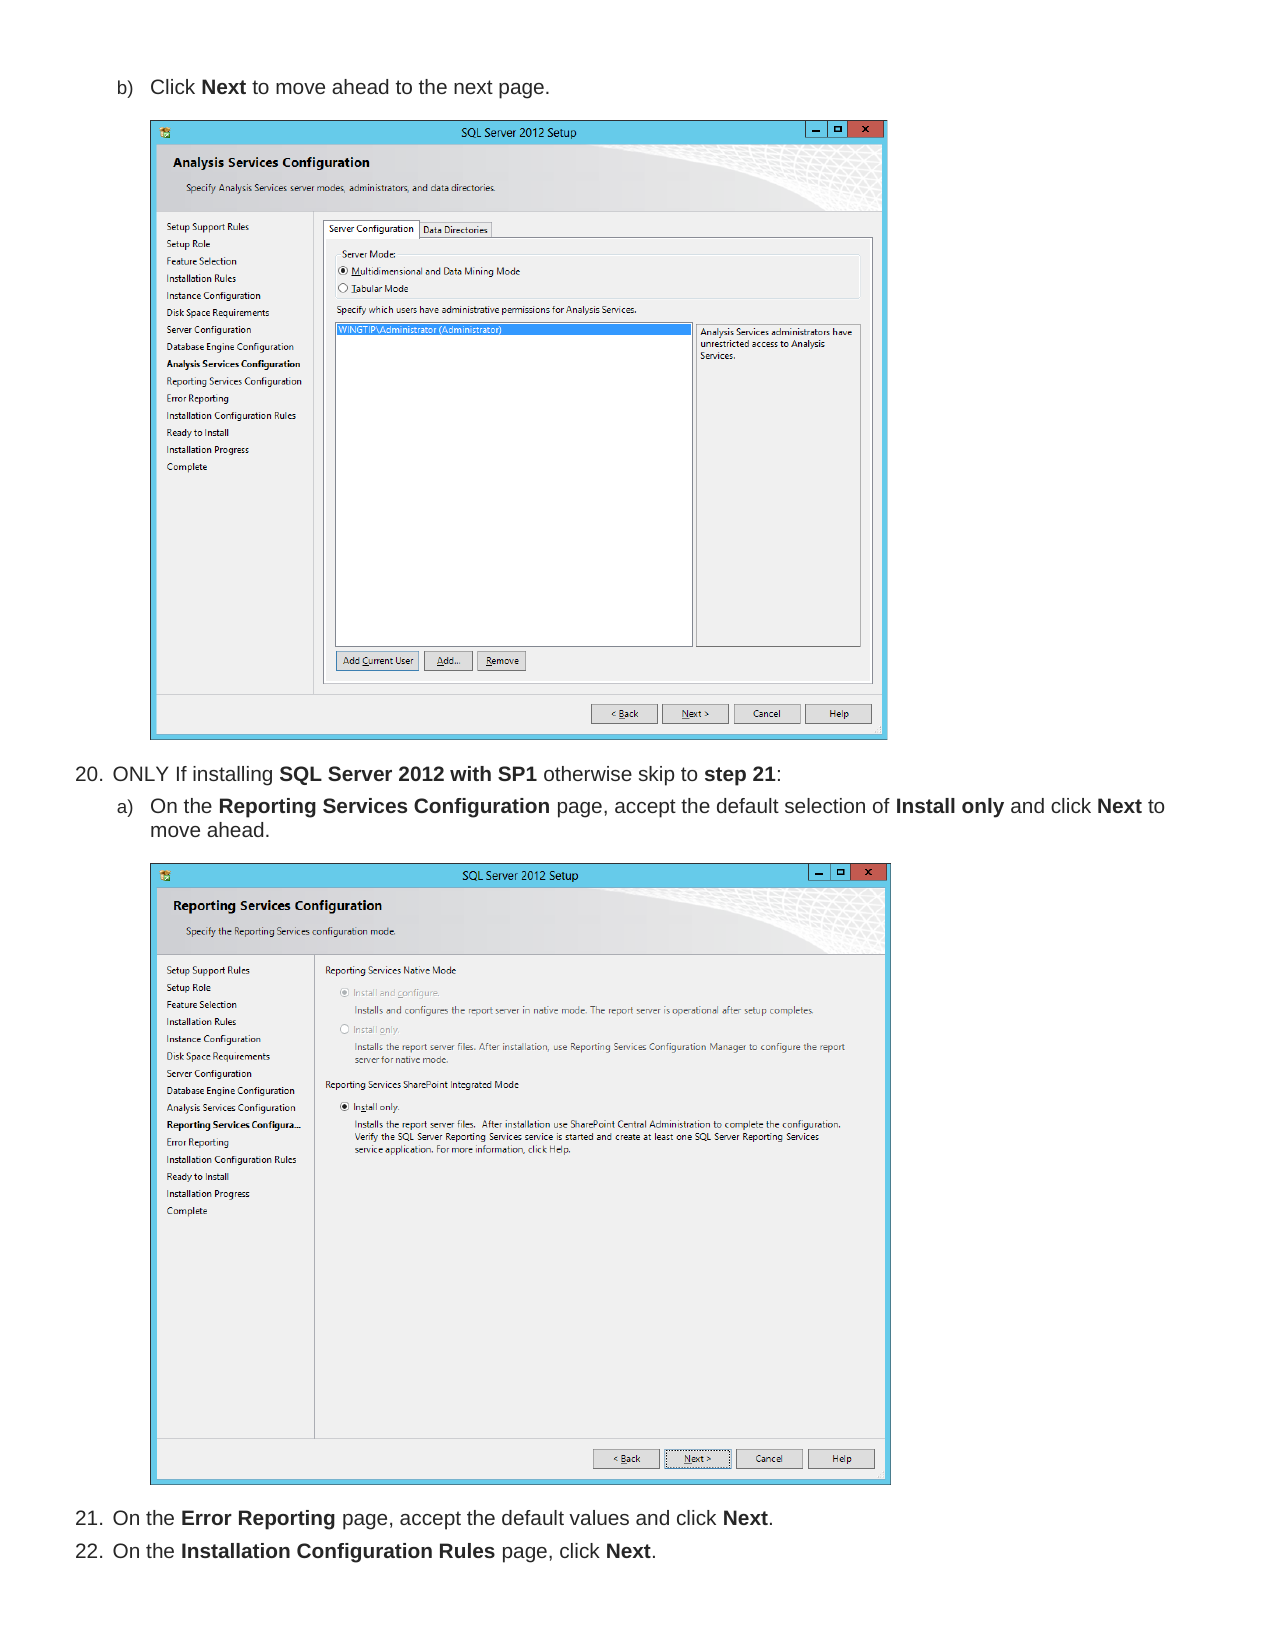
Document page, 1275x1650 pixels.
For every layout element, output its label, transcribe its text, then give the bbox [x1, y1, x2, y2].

picture [150, 863, 891, 1485]
list ONLY If installing SQL Server 2012 with SP1 otherwise skip to step 21: [75, 762, 1200, 786]
list On the Installation Configuration Rules page, click Next. [75, 1538, 1200, 1562]
list Click Next to move ahead to the next page. [117, 75, 1200, 99]
list On the Reporting Services Configuration page, accept the default selection of Install only and click Next to move ahead. [117, 794, 1200, 842]
picture [150, 120, 888, 740]
list On the Error Reporting page, accept the default values and click Next. [75, 1506, 1200, 1530]
